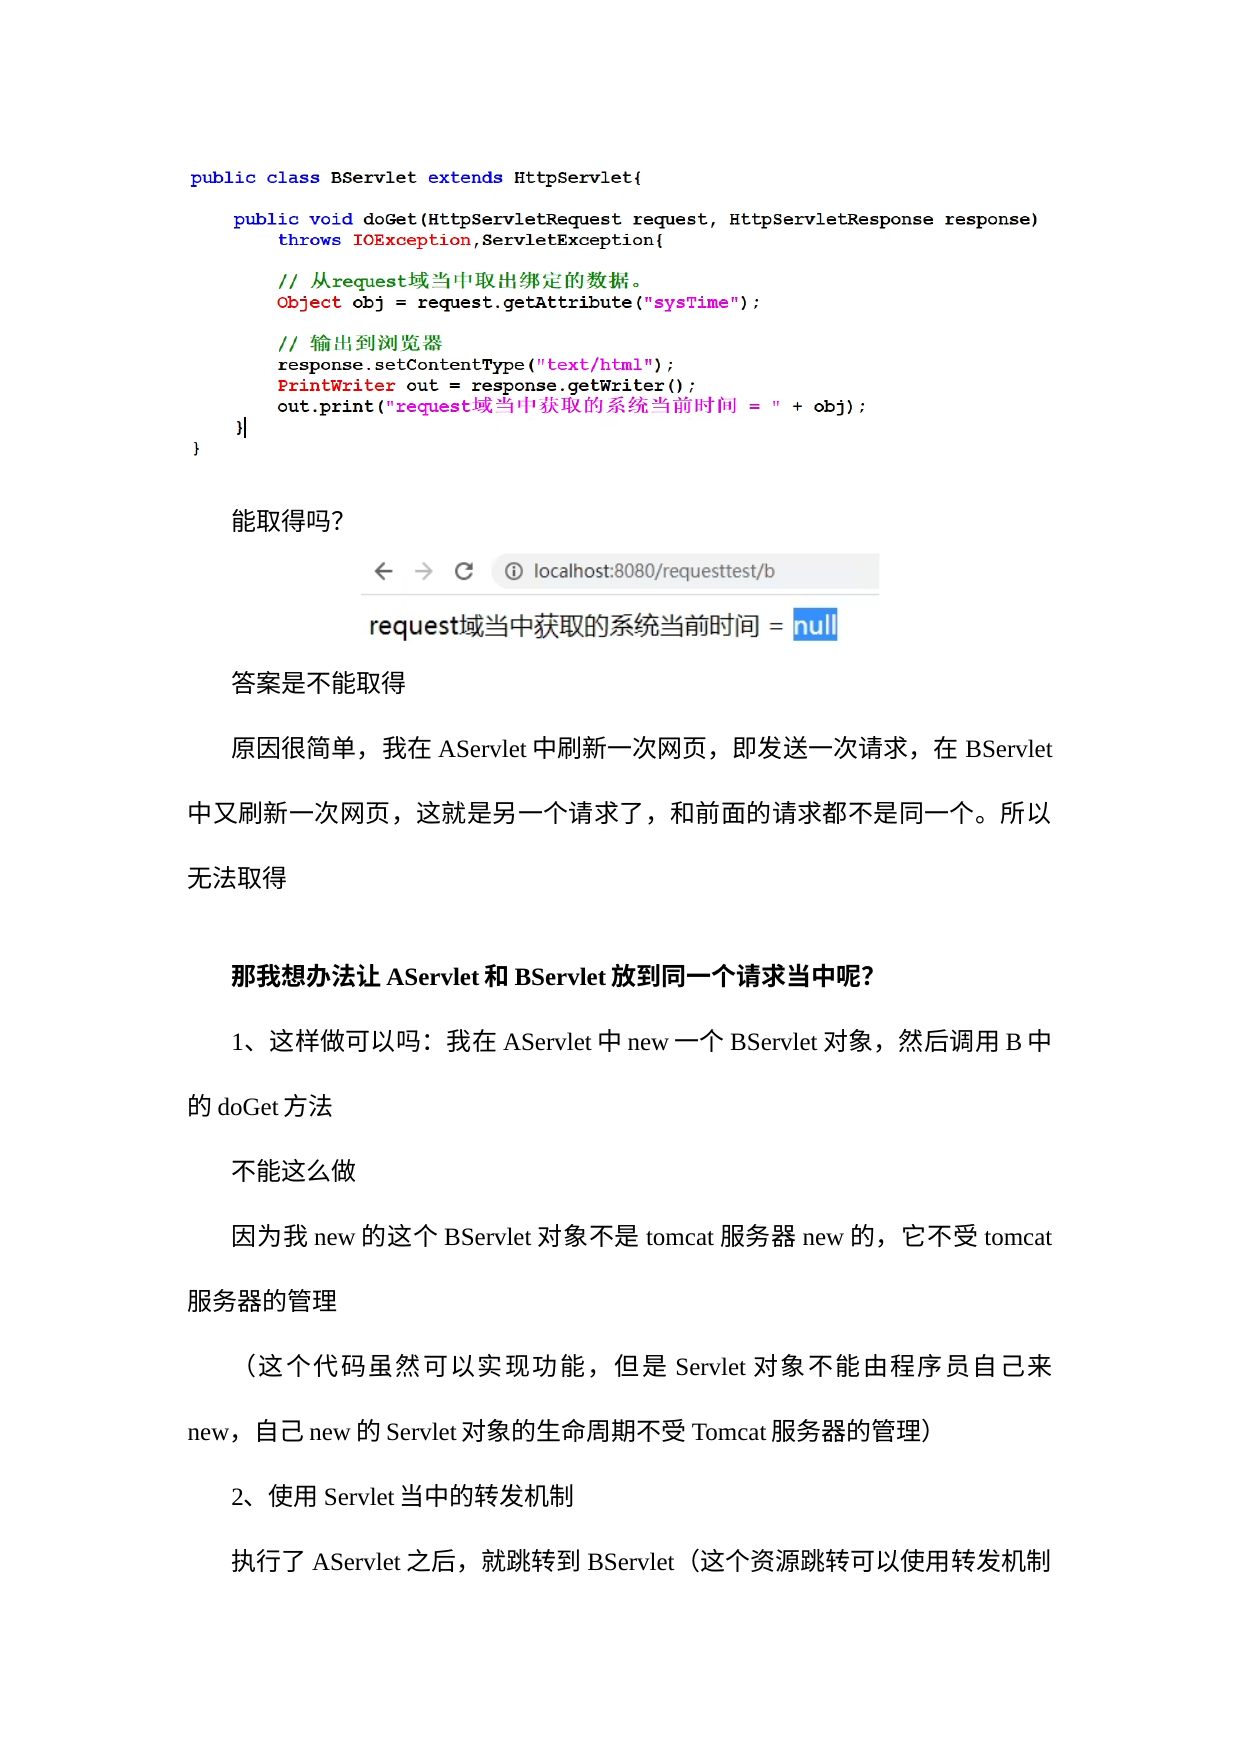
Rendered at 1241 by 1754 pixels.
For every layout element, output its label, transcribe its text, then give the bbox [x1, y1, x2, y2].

text 那我想办法让AServlet和BServlet放到同一个请求当中呢？ [187, 942, 1053, 1007]
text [187, 1527, 1053, 1592]
text 能取得吗？ [187, 487, 1053, 552]
text 不能这么做 [187, 1137, 1053, 1202]
picture [187, 162, 1053, 456]
text 2、使用Servlet当中的转发机制 [187, 1462, 1053, 1527]
text 因为我new的这个BServlet对象不是tomcat服务器new的，它不受tomcat服务器的管理 [187, 1202, 1053, 1332]
text 原因很简单，我在AServlet中刷新一次网页，即发送一次请求，在BServlet中又刷新一次网页，这就是另一个请求了，和前面的请求都不是同一个。所以无法取得 [187, 714, 1053, 909]
picture [360, 552, 880, 646]
text 1、这样做可以吗：我在AServlet中new一个BServlet对象，然后调用B中的doGet方法 [187, 1007, 1053, 1137]
text （这个代码虽然可以实现功能，但是Servlet对象不能由程序员自己来new，自己new的Servlet对象的生命周期不受Tomcat服务器的管理） [187, 1332, 1053, 1462]
text 答案是不能取得 [187, 649, 1053, 714]
